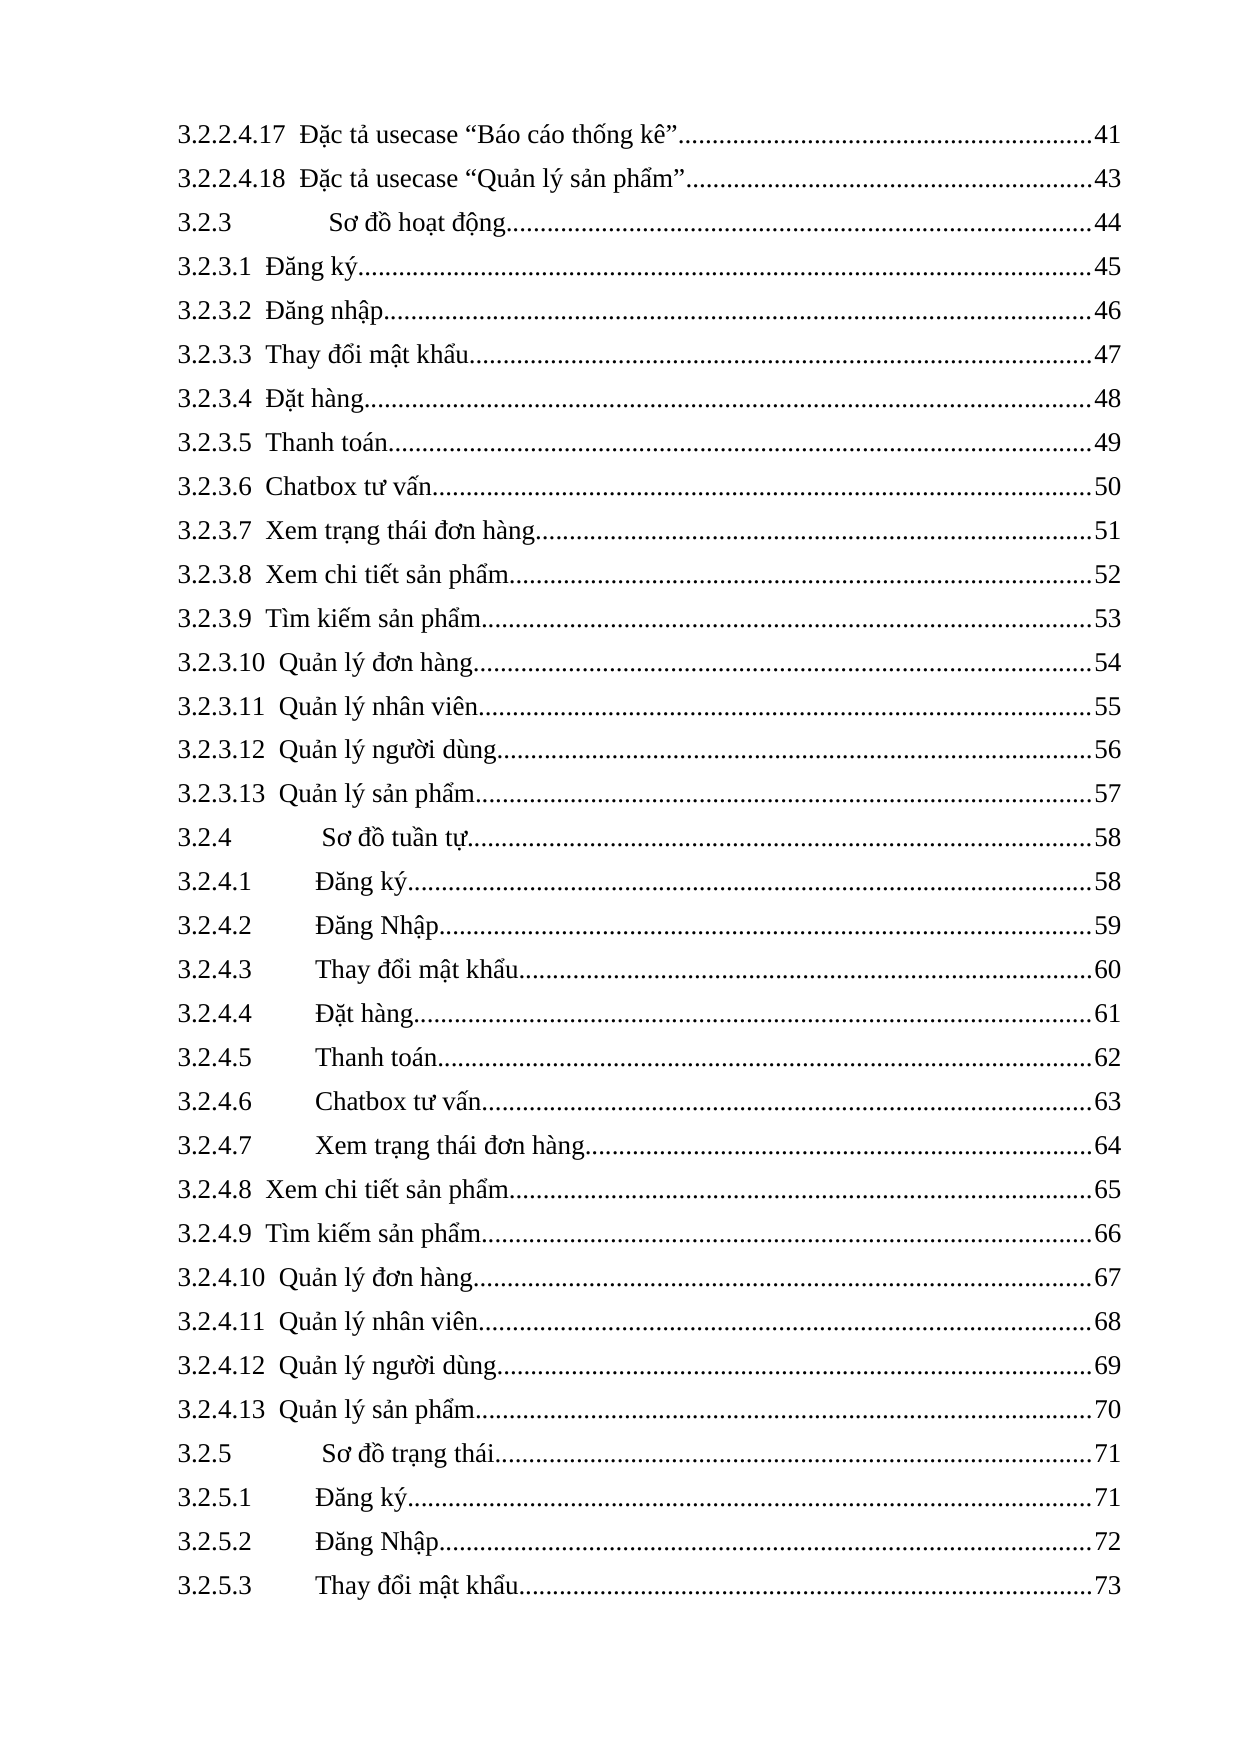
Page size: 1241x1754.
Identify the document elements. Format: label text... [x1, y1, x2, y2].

text 3.2.2.4.17 Đặc tả usecase “Báo cáo thống kê” 41 [177, 118, 1122, 149]
text 3.2.3.11 Quản lý nhân viên 55 [177, 689, 1122, 721]
text 3.2.5 Sơ đồ trạng thái 71 [177, 1437, 1122, 1468]
text 3.2.3.2 Đăng nhập 46 [177, 294, 1122, 325]
text 3.2.3.6 Chatbox tư vấn 50 [177, 470, 1122, 501]
text 3.2.3.8 Xem chi tiết sản phẩm 52 [177, 558, 1122, 589]
text 3.2.4.2 Đăng Nhập 59 [177, 909, 1122, 941]
text 3.2.4.9 Tìm kiếm sản phẩm 66 [177, 1217, 1122, 1248]
text 3.2.4.6 Chatbox tư vấn 63 [177, 1085, 1122, 1116]
text 3.2.3.13 Quản lý sản phẩm 57 [177, 777, 1122, 809]
text 3.2.5.1 Đăng ký 71 [177, 1481, 1122, 1512]
text 3.2.4.12 Quản lý người dùng 69 [177, 1349, 1122, 1380]
text 3.2.3.5 Thanh toán 49 [177, 426, 1122, 457]
text 3.2.4.3 Thay đổi mật khẩu 60 [177, 953, 1122, 984]
text 3.2.4.13 Quản lý sản phẩm 70 [177, 1393, 1122, 1424]
text 3.2.3.9 Tìm kiếm sản phẩm 53 [177, 602, 1122, 633]
text 3.2.5.3 Thay đổi mật khẩu 73 [177, 1569, 1122, 1600]
text 3.2.3.7 Xem trạng thái đơn hàng 51 [177, 514, 1122, 545]
text 3.2.4.11 Quản lý nhân viên 68 [177, 1305, 1122, 1336]
text 3.2.3 Sơ đồ hoạt động 44 [177, 206, 1122, 237]
text 3.2.4.5 Thanh toán 62 [177, 1041, 1122, 1072]
text 3.2.2.4.18 Đặc tả usecase “Quản lý sản phẩm” 43 [177, 162, 1122, 193]
text 3.2.4.8 Xem chi tiết sản phẩm 65 [177, 1173, 1122, 1204]
text 3.2.3.12 Quản lý người dùng 56 [177, 733, 1122, 765]
text 3.2.3.10 Quản lý đơn hàng 54 [177, 646, 1122, 677]
text 3.2.4.1 Đăng ký 58 [177, 865, 1122, 897]
text 3.2.4.4 Đặt hàng 61 [177, 997, 1122, 1028]
text 3.2.3.3 Thay đổi mật khẩu 47 [177, 338, 1122, 369]
text 3.2.4.10 Quản lý đơn hàng 67 [177, 1261, 1122, 1292]
text 3.2.5.2 Đăng Nhập 72 [177, 1525, 1122, 1556]
text 3.2.3.4 Đặt hàng 48 [177, 382, 1122, 413]
text 3.2.4.7 Xem trạng thái đơn hàng 64 [177, 1129, 1122, 1160]
text 3.2.3.1 Đăng ký 45 [177, 250, 1122, 281]
text 3.2.4 Sơ đồ tuần tự 58 [177, 821, 1122, 853]
